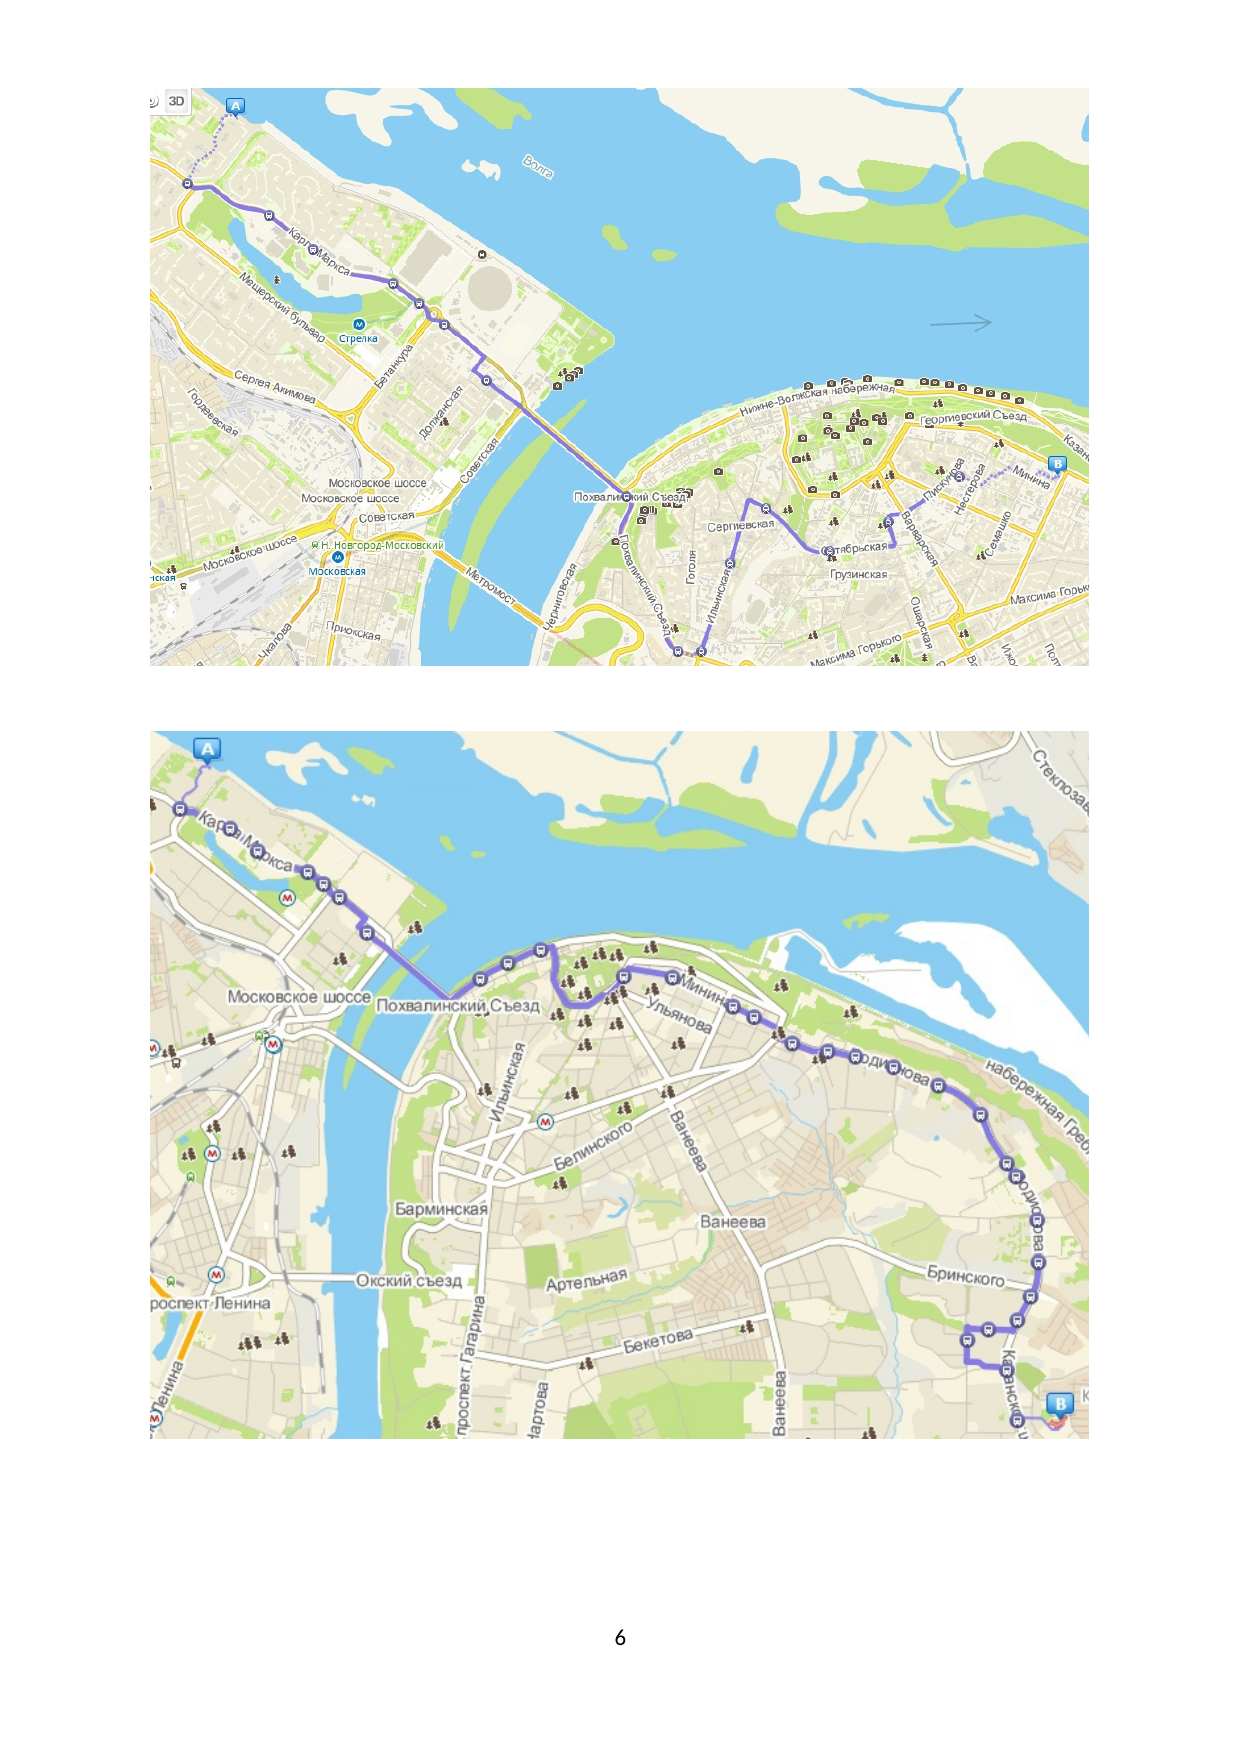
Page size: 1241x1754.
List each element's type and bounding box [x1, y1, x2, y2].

picture [150, 88, 1089, 666]
picture [150, 731, 1089, 1439]
